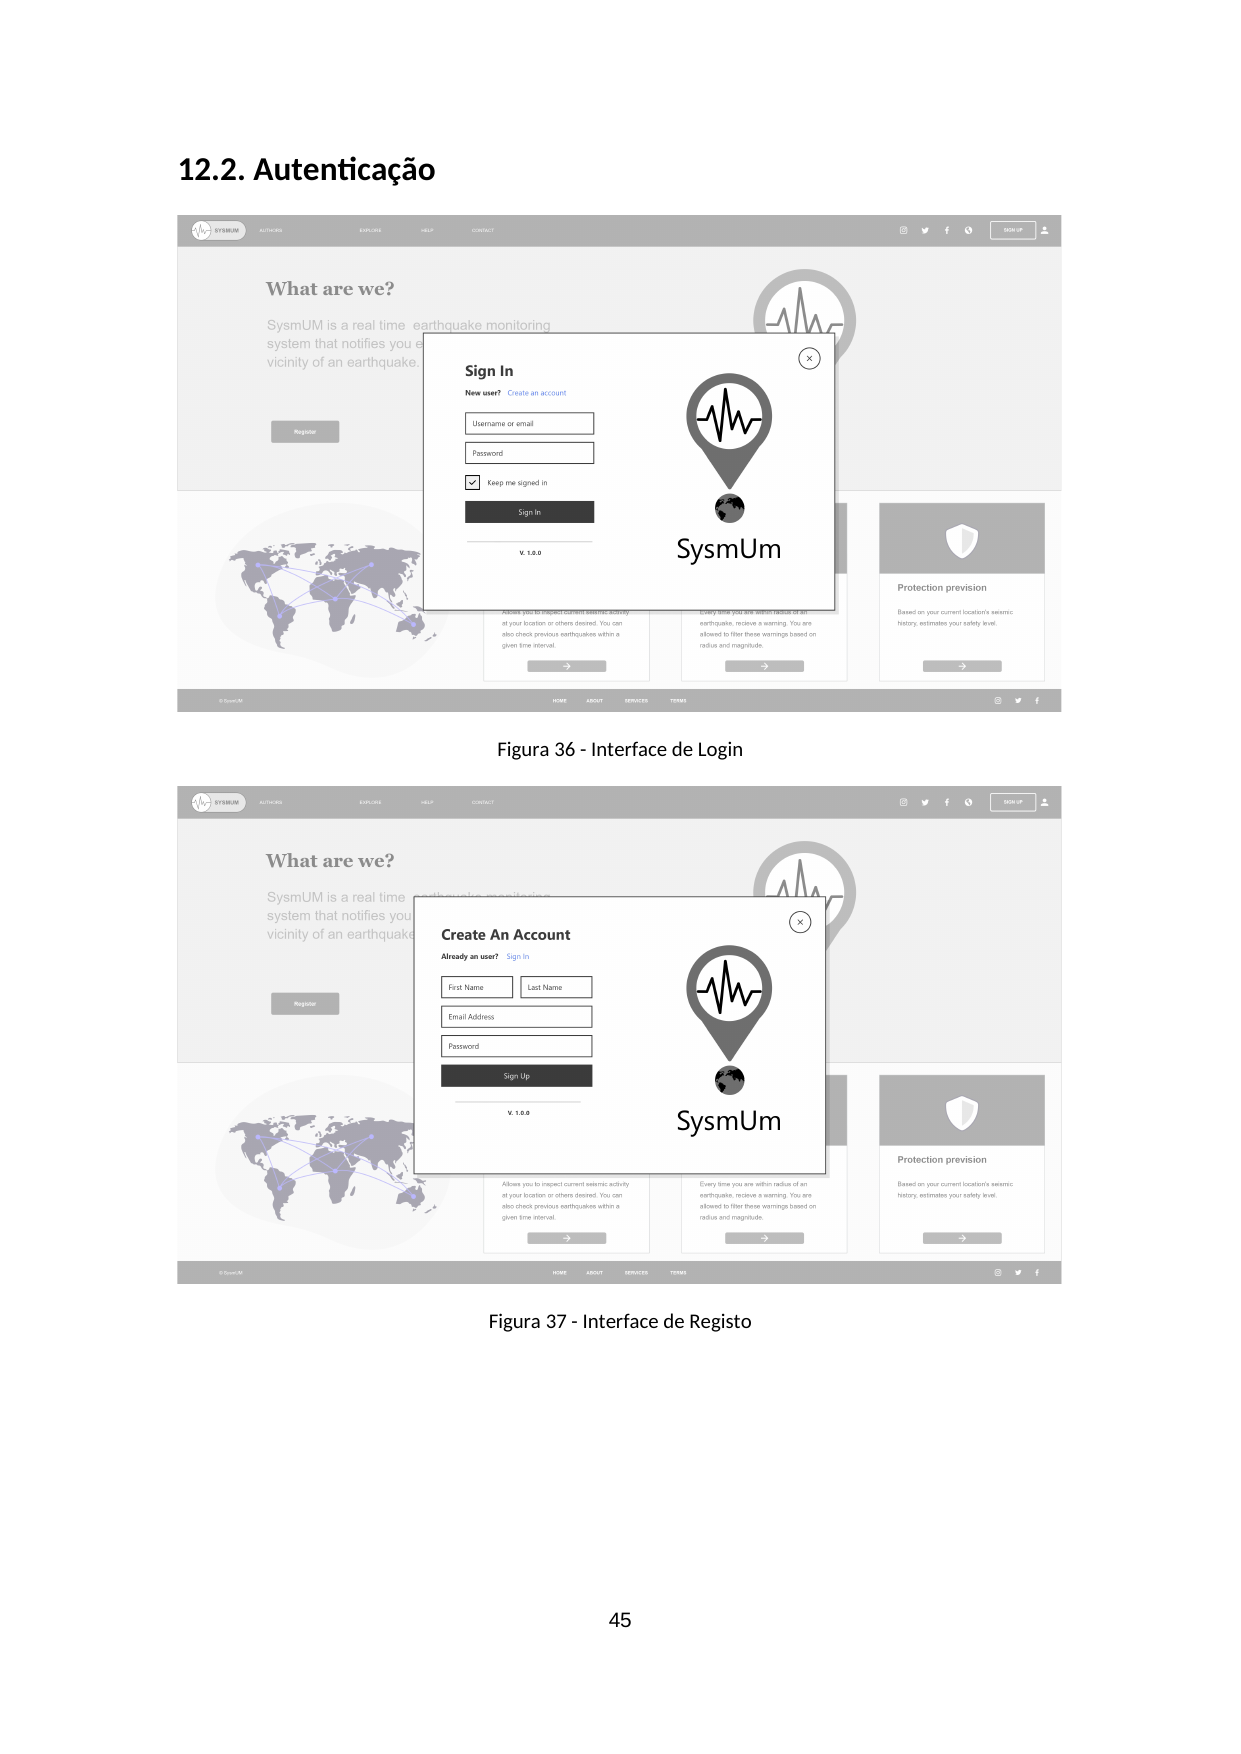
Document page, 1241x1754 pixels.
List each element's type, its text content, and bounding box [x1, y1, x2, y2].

picture [177, 215, 1062, 712]
text Figura 37 - Interface de Registo [177, 1308, 1063, 1333]
text Figura 36 - Interface de Login [177, 736, 1063, 762]
subtitle 12.2. Autenticação [177, 148, 1063, 188]
picture [177, 786, 1062, 1284]
